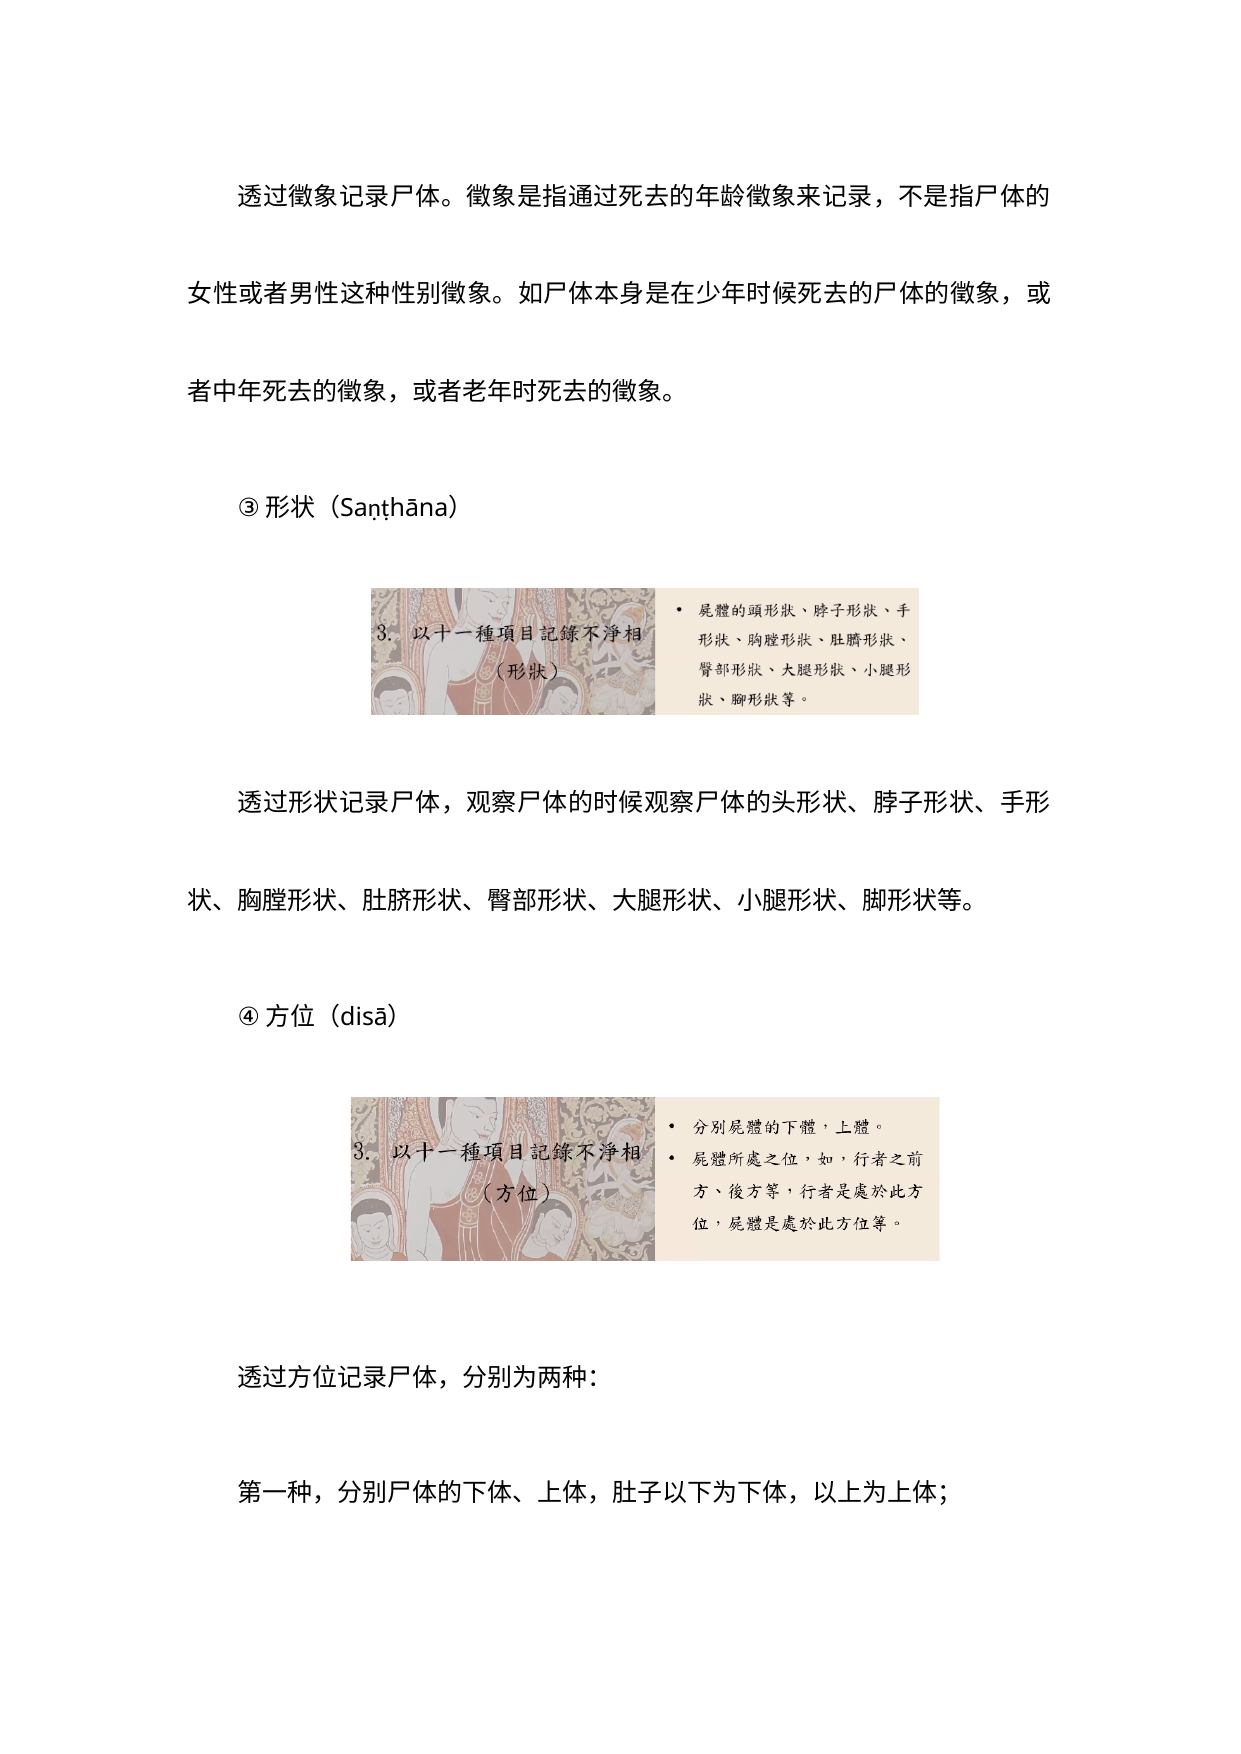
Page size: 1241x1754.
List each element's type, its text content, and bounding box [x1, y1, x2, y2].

text ③形状（Saṇṭhāna） [187, 473, 1053, 538]
picture [371, 588, 919, 715]
text 透过形状记录尸体，观察尸体的时候观察尸体的头形状、脖子形状、手形状、胸膛形状、肚脐形状、臀部形状、大腿形状、小腿形状、脚形状等。 [187, 768, 1053, 931]
text ④方位（disā） [187, 982, 1053, 1047]
text 第一种，分别尸体的下体、上体，肚子以下为下体，以上为上体； [187, 1458, 1053, 1523]
picture [350, 1097, 940, 1261]
text 透过方位记录尸体，分别为两种： [187, 1343, 1053, 1408]
text 透过徵象记录尸体。徵象是指通过死去的年龄徵象来记录，不是指尸体的女性或者男性这种性别徵象。如尸体本身是在少年时候死去的尸体的徵象，或者中年死去的徵象，或者老年时死去的徵象。 [187, 162, 1053, 422]
